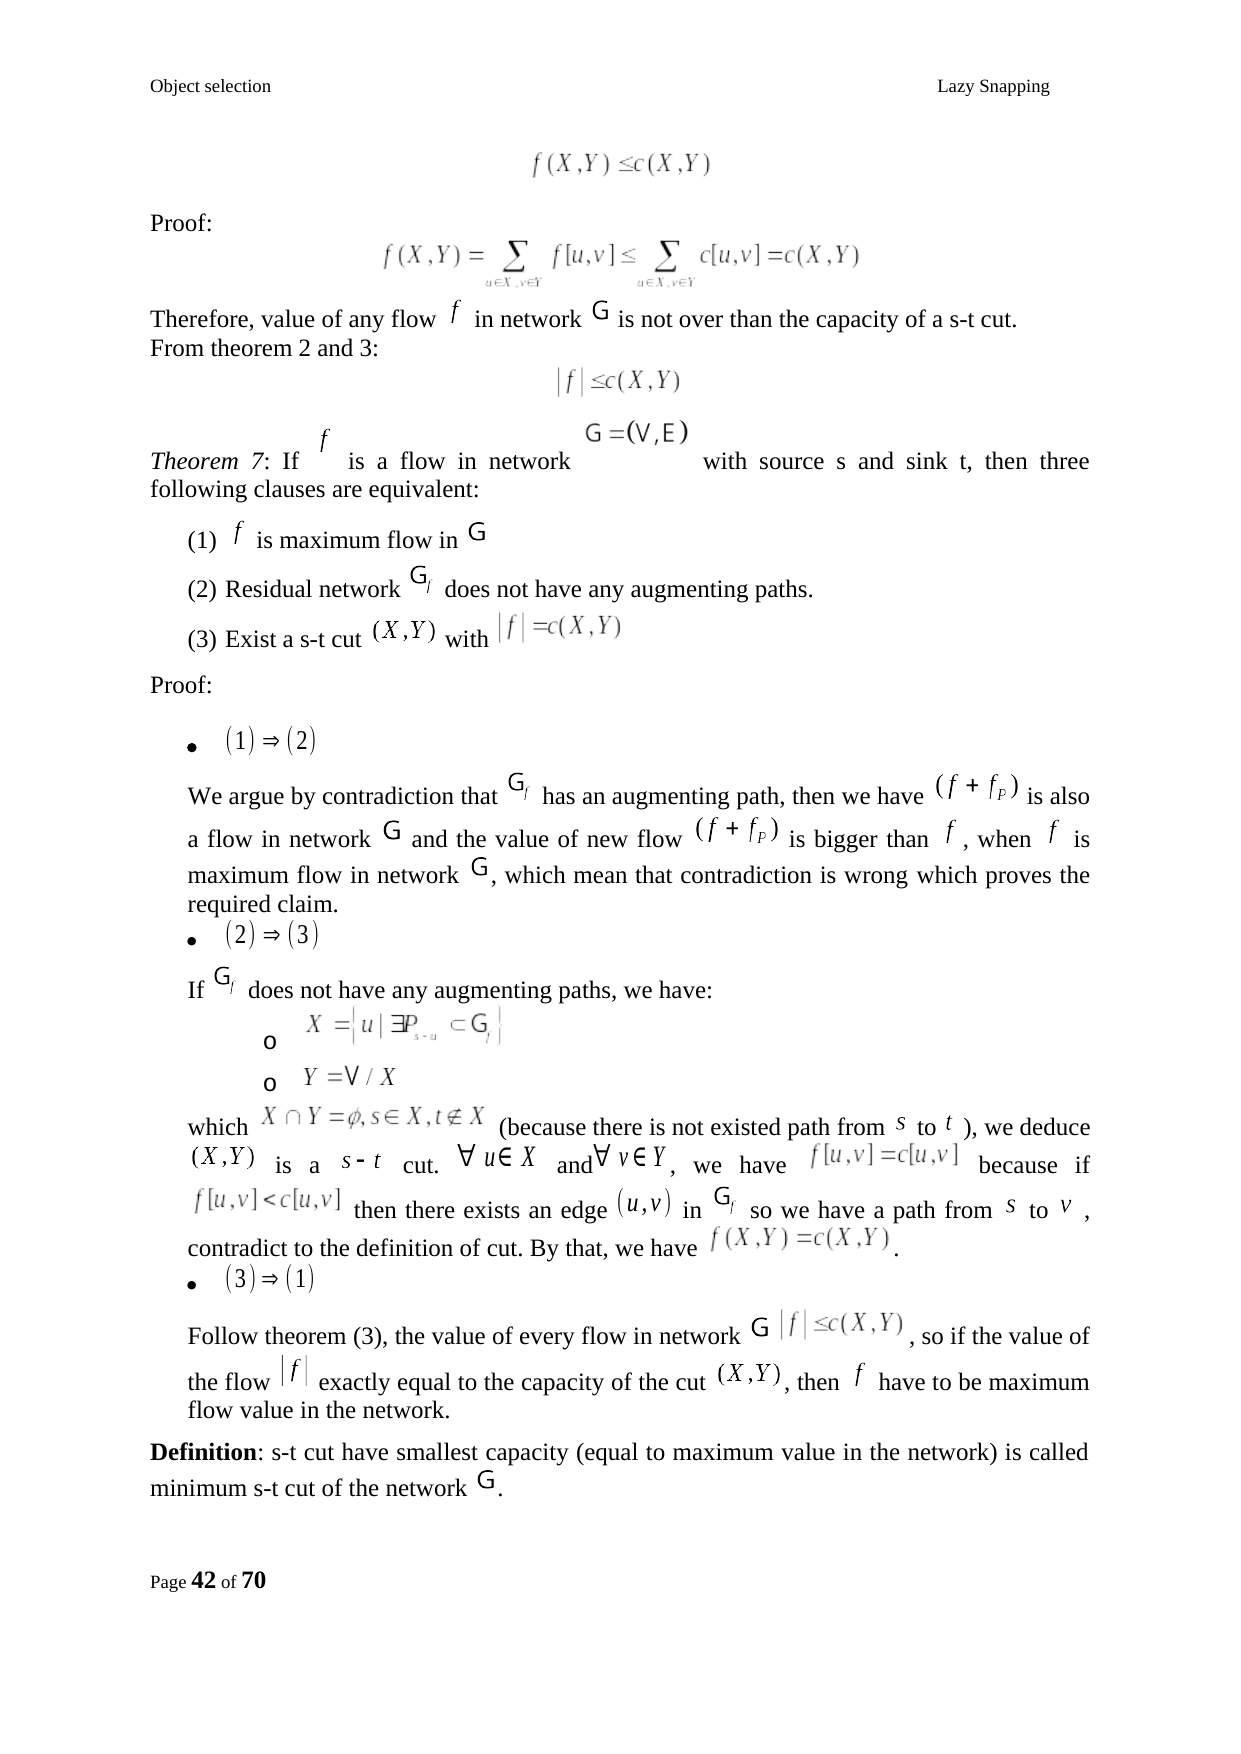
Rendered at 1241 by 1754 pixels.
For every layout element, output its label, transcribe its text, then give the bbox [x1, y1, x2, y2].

text We argue by contradiction that has an augmenting path, then we have is also a flow in network and the value of new flow is bigger than , when is maximum flow in network , which mean that contradiction is wrong which proves the required claim. [187, 765, 1090, 918]
text Definition: s-t cut have smallest capacity (equal to maximum value in the network) is called minimum s-t cut of the network . [150, 1437, 1090, 1502]
text Therefore, value of any flow in network is not over than the capacity of a s-t cut. [150, 294, 1090, 333]
list Exist a s-t cut with [187, 607, 1090, 653]
text If does not have any augmenting paths, we have: [187, 959, 1090, 1004]
text Follow theorem (3), the value of every flow in network , so if the value of the flow exactly equal to the capacity of the cut , then have to be maximum flow value in the network. [187, 1303, 1090, 1424]
list Residual network does not have any augmenting paths. [187, 558, 1090, 603]
text Proof: [150, 670, 1090, 699]
list is maximum flow in [187, 516, 1090, 554]
text Theorem 7: If is a flow in network with source s and sink t, then three following clauses are equivalent: [150, 414, 1090, 503]
text which (because there is not existed path from to ), we deduce is a cut. and, we have because if then there exists an edge in so we have a path from to , contradict to the definition of cut. By that, we have . [187, 1103, 1090, 1262]
text Proof: [150, 208, 1090, 237]
text From theorem 2 and 3: [150, 333, 1090, 361]
